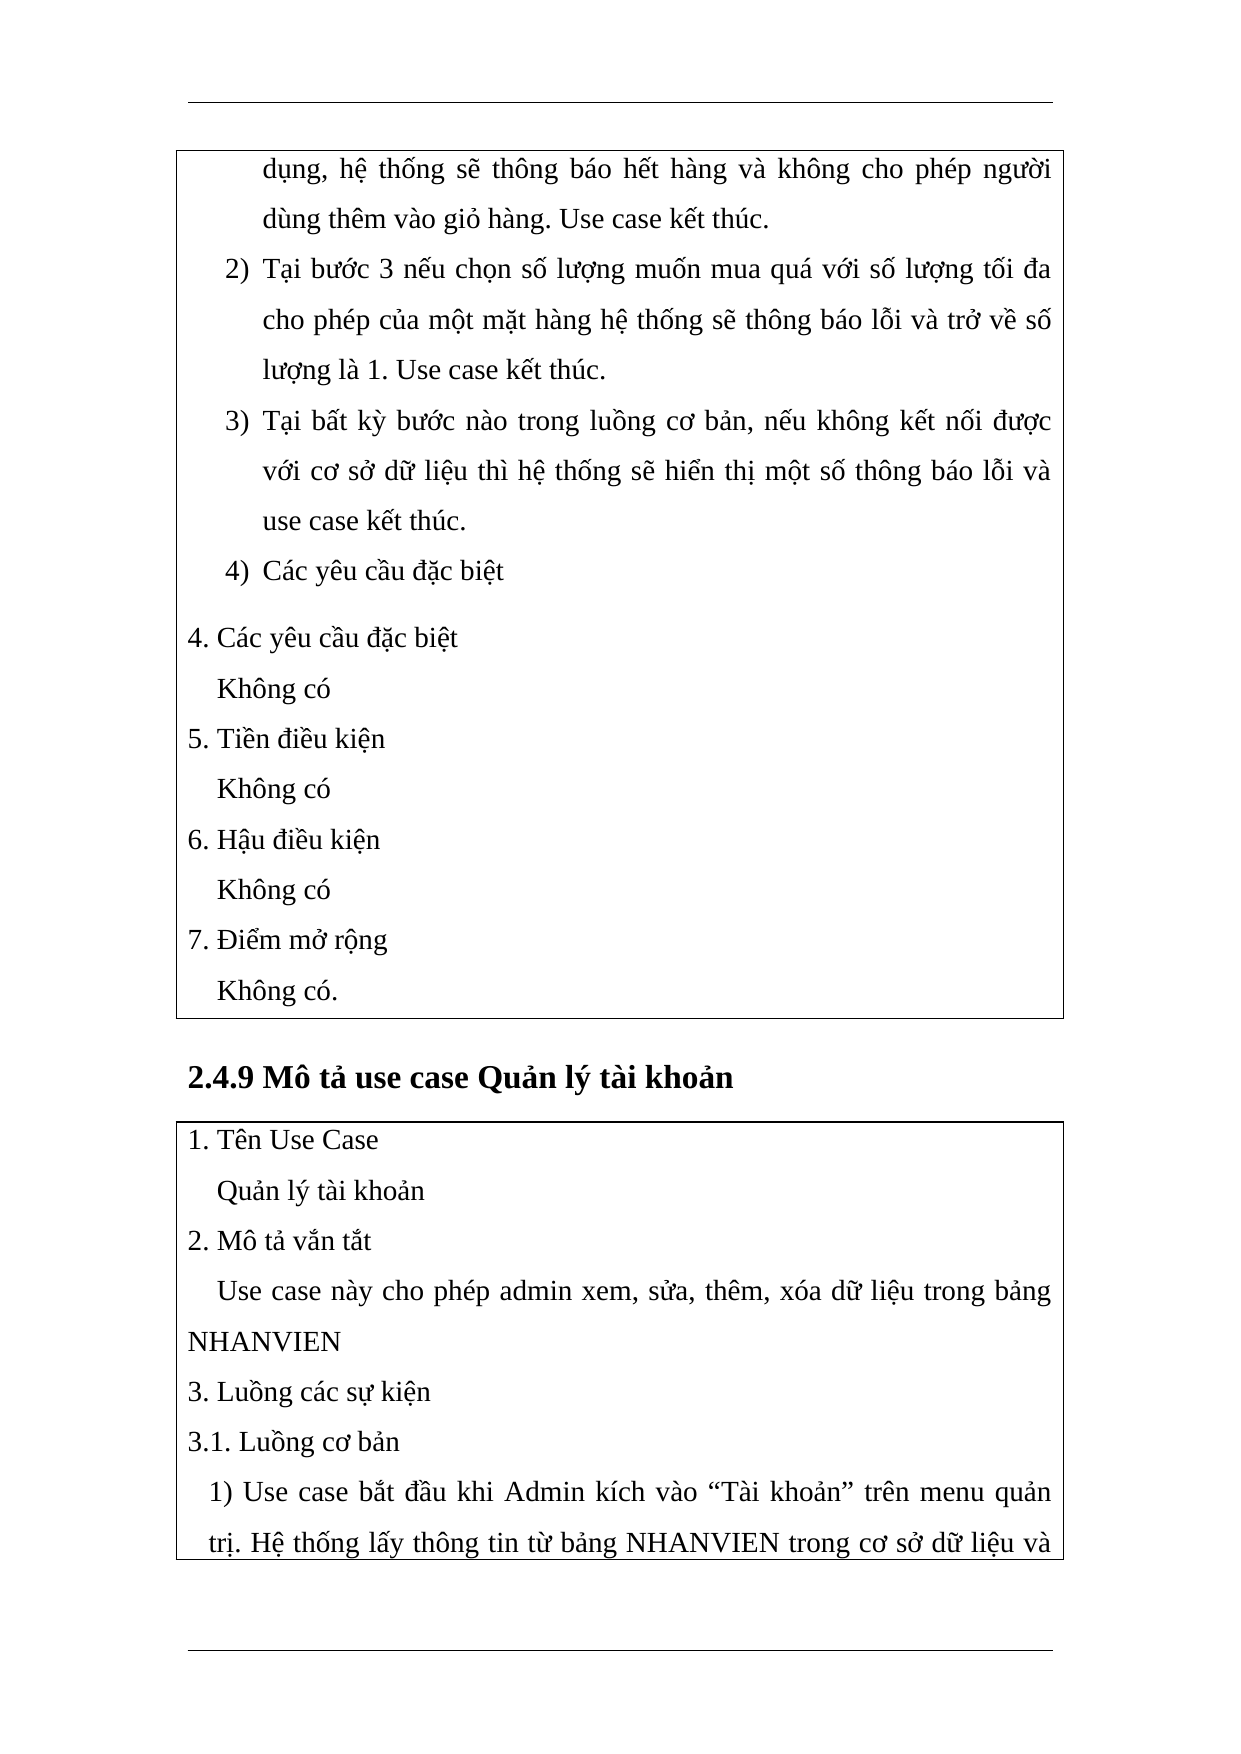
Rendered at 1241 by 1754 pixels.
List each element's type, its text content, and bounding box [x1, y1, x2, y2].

text 2.4.9 Mô tả use case Quản lý tài khoản [187, 1058, 1053, 1096]
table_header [177, 1123, 1063, 1558]
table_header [177, 151, 1063, 1018]
